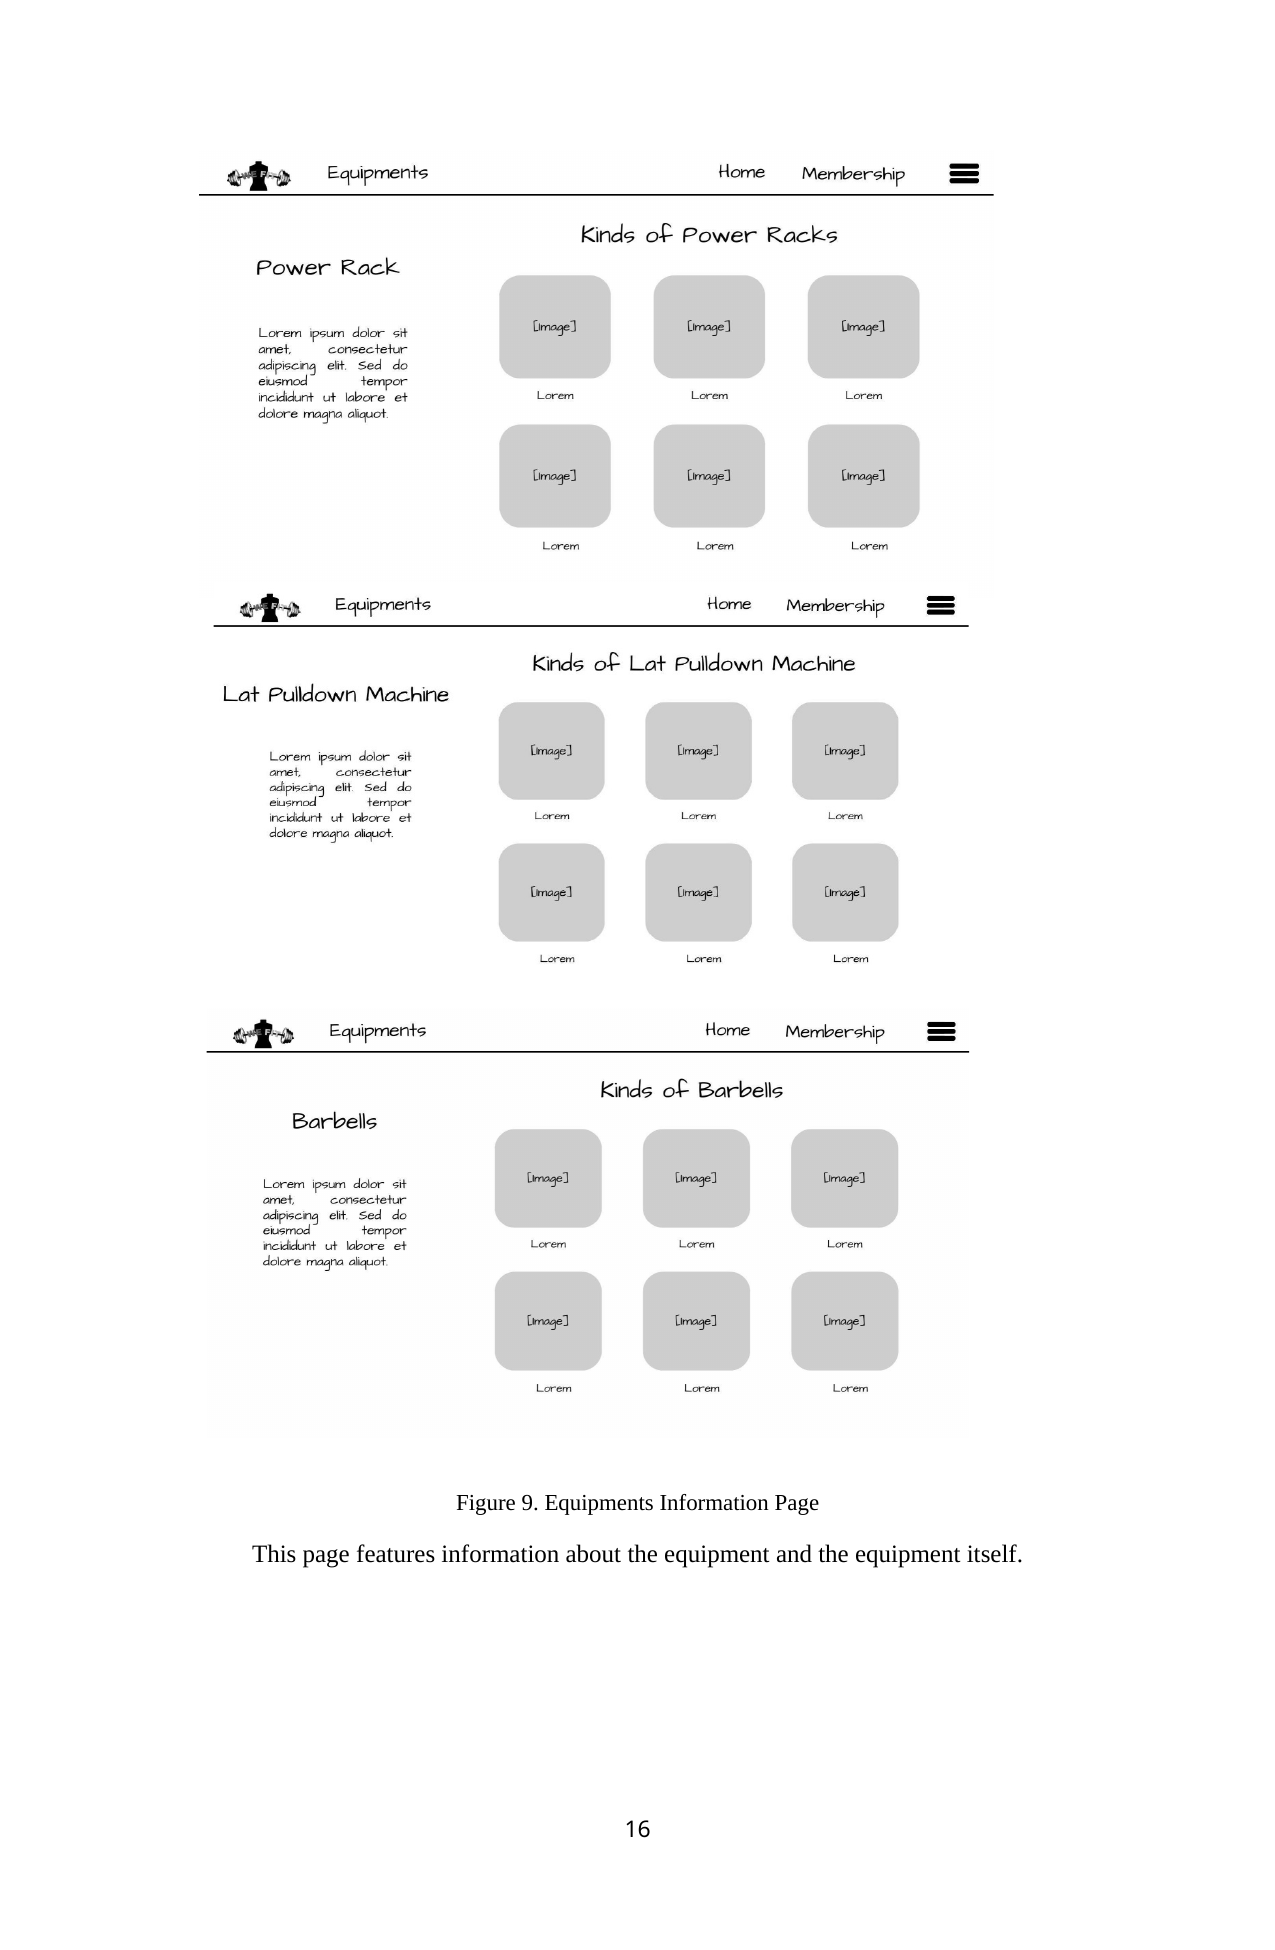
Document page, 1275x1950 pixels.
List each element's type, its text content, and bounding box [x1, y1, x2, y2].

text Figure 9. Equipments Information Page [150, 1488, 1125, 1515]
text This page features information about the equipment and the equipment itself. [150, 1539, 1125, 1568]
picture [199, 150, 994, 1438]
